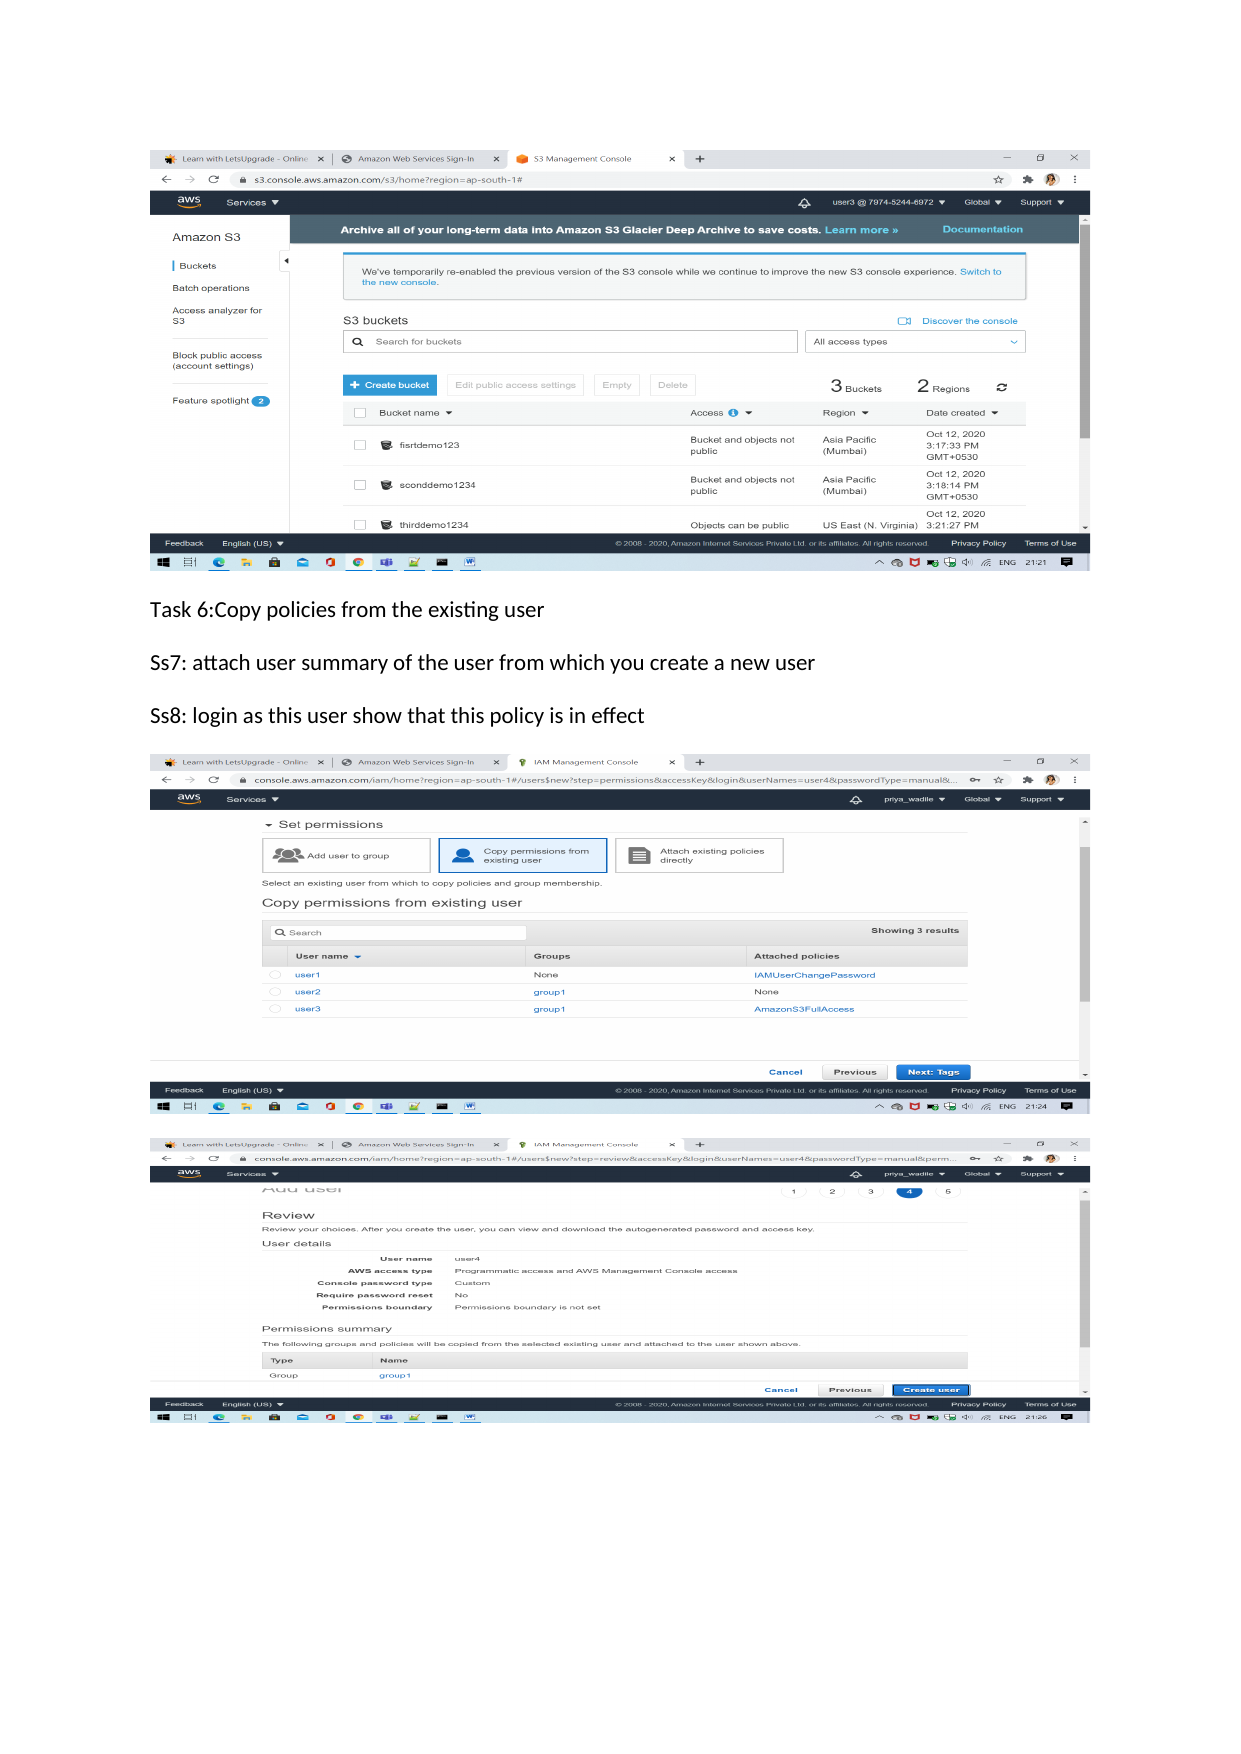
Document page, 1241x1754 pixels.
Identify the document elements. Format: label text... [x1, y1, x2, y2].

text Task 6:Copy policies from the existing user [150, 596, 1090, 623]
picture [150, 150, 1091, 571]
picture [150, 1138, 1091, 1423]
text Ss8: login as this user show that this policy is in effect [150, 702, 1090, 729]
text Ss7: attach user summary of the user from which you create a new user [150, 648, 1090, 677]
picture [150, 754, 1091, 1114]
